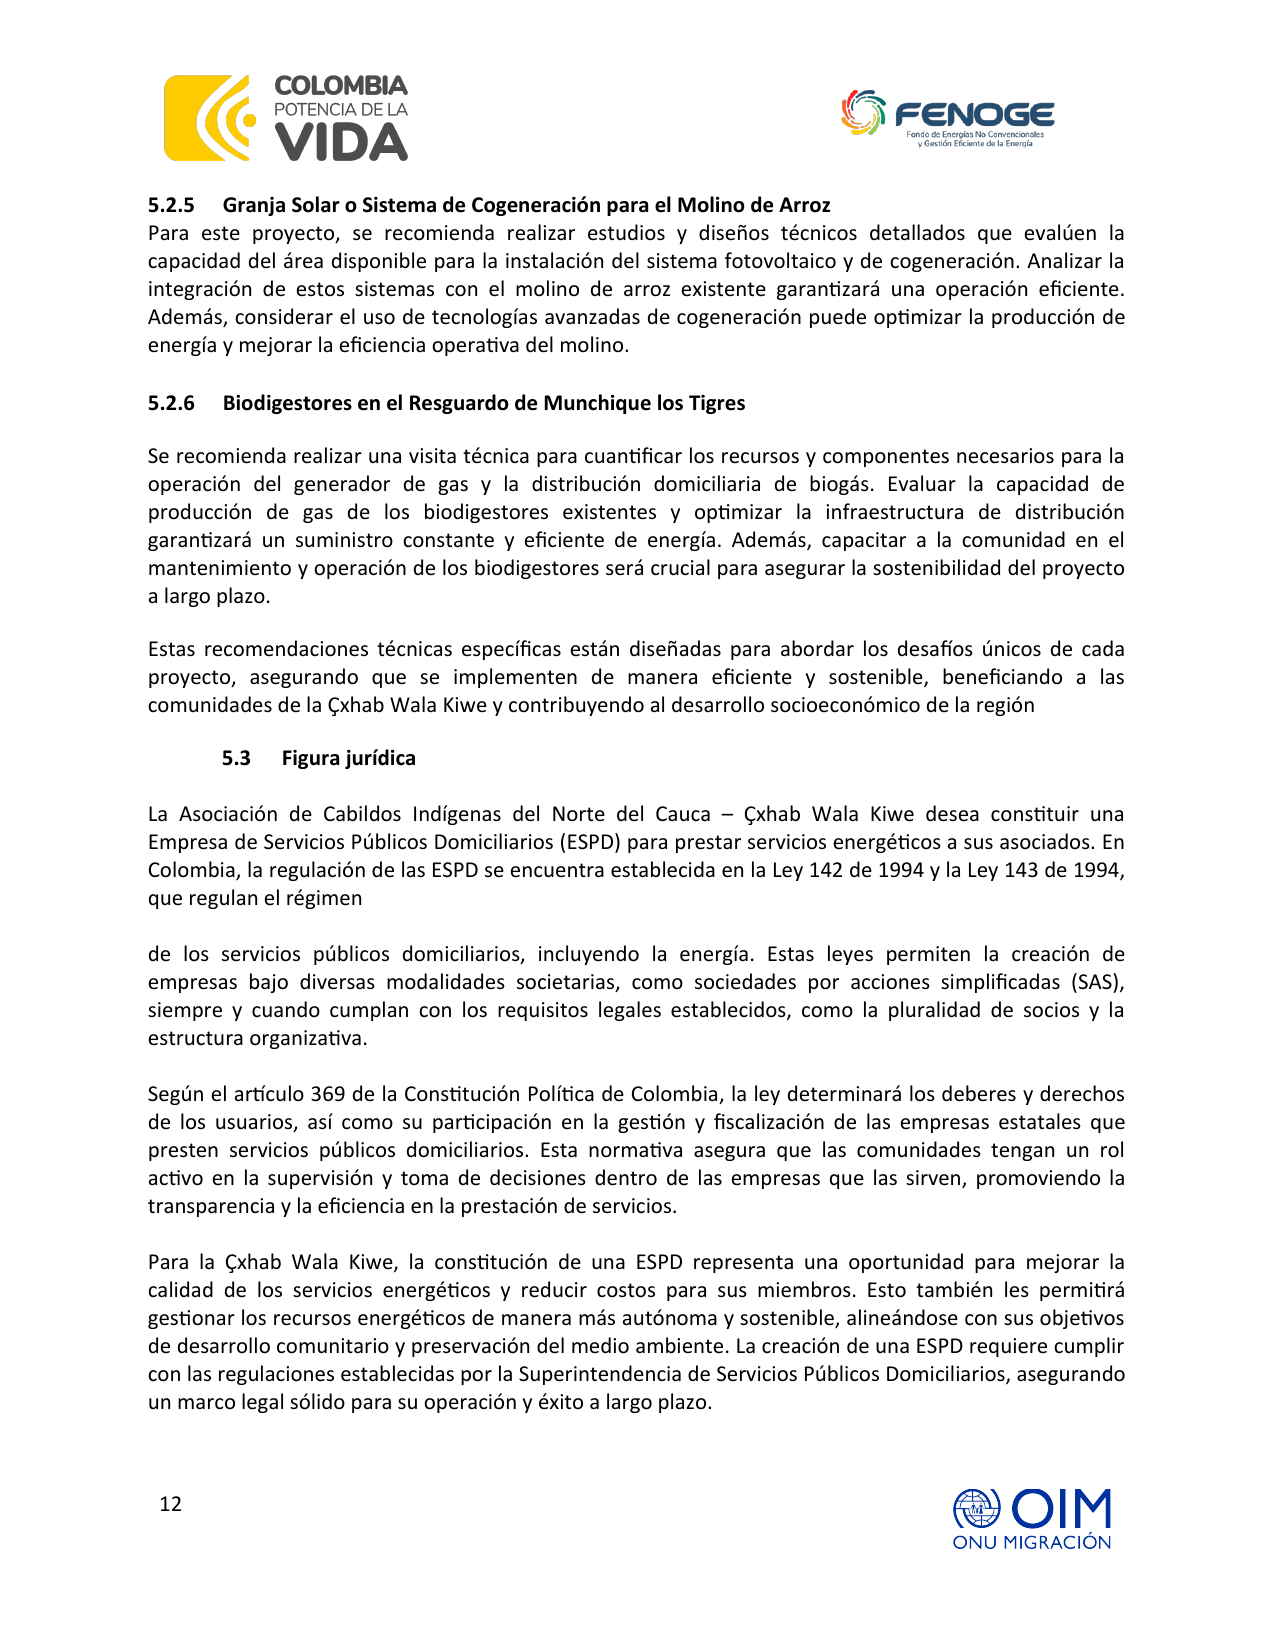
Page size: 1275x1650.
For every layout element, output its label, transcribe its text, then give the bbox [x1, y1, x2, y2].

picture [840, 88, 1057, 148]
text La Asociación de Cabildos Indígenas del Norte del Cauca – Çxhab Wala Kiwe desea constituir una Empresa de Servicios Públicos Domiciliarios (ESPD) para prestar servicios energéticos a sus asociados. En Colombia, la regulación de las ESPD se encuentra establecida en la Ley 142 de 1994 y la Ley 143 de 1994, que regulan el régimen [148, 799, 1127, 911]
picture [953, 1489, 1111, 1549]
text Se recomienda realizar una visita técnica para cuantificar los recursos y componentes necesarios para la operación del generador de gas y la distribución domiciliaria de biogás. Evaluar la capacidad de producción de gas de los biodigestores existentes y optimizar la infraestructura de distribución garantizará un suministro constante y eficiente de energía. Además, capacitar a la comunidad en el mantenimiento y operación de los biodigestores será crucial para asegurar la sostenibilidad del proyecto a largo plazo. [148, 441, 1127, 609]
picture [158, 73, 414, 163]
subtitle Figura jurídica [222, 743, 1127, 771]
subtitle Para este proyecto, se recomienda realizar estudios y diseños técnicos detallados que evalúen la capacidad del área disponible para la instalación del sistema fotovoltaico y de cogeneración. Analizar la integración de estos sistemas con el molino de arroz existente garantizará una operación eficiente. Además, considerar el uso de tecnologías avanzadas de cogeneración puede optimizar la producción de energía y mejorar la eficiencia operativa del molino. [148, 218, 1127, 358]
text Para la Çxhab Wala Kiwe, la constitución de una ESPD representa una oportunidad para mejorar la calidad de los servicios energéticos y reducir costos para sus miembros. Esto también les permitirá gestionar los recursos energéticos de manera más autónoma y sostenible, alineándose con sus objetivos de desarrollo comunitario y preservación del medio ambiente. La creación de una ESPD requiere cumplir con las regulaciones establecidas por la Superintendencia de Servicios Públicos Domiciliarios, asegurando un marco legal sólido para su operación y éxito a largo plazo. [148, 1247, 1127, 1415]
subtitle Biodigestores en el Resguardo de Munchique los Tigres [148, 388, 1127, 416]
text de los servicios públicos domiciliarios, incluyendo la energía. Estas leyes permiten la creación de empresas bajo diversas modalidades societarias, como sociedades por acciones simplificadas (SAS), siempre y cuando cumplan con los requisitos legales establecidos, como la pluralidad de socios y la estructura organizativa. [148, 939, 1127, 1051]
text Estas recomendaciones técnicas específicas están diseñadas para abordar los desafíos únicos de cada proyecto, asegurando que se implementen de manera eficiente y sostenible, beneficiando a las comunidades de la Çxhab Wala Kiwe y contribuyendo al desarrollo socioeconómico de la región [148, 634, 1127, 718]
subtitle Granja Solar o Sistema de Cogeneración para el Molino de Arroz [148, 190, 1127, 218]
text Según el artículo 369 de la Constitución Política de Colombia, la ley determinará los deberes y derechos de los usuarios, así como su participación en la gestión y fiscalización de las empresas estatales que presten servicios públicos domiciliarios. Esta normativa asegura que las comunidades tengan un rol activo en la supervisión y toma de decisiones dentro de las empresas que las sirven, promoviendo la transparencia y la eficiencia en la prestación de servicios. [148, 1079, 1127, 1219]
